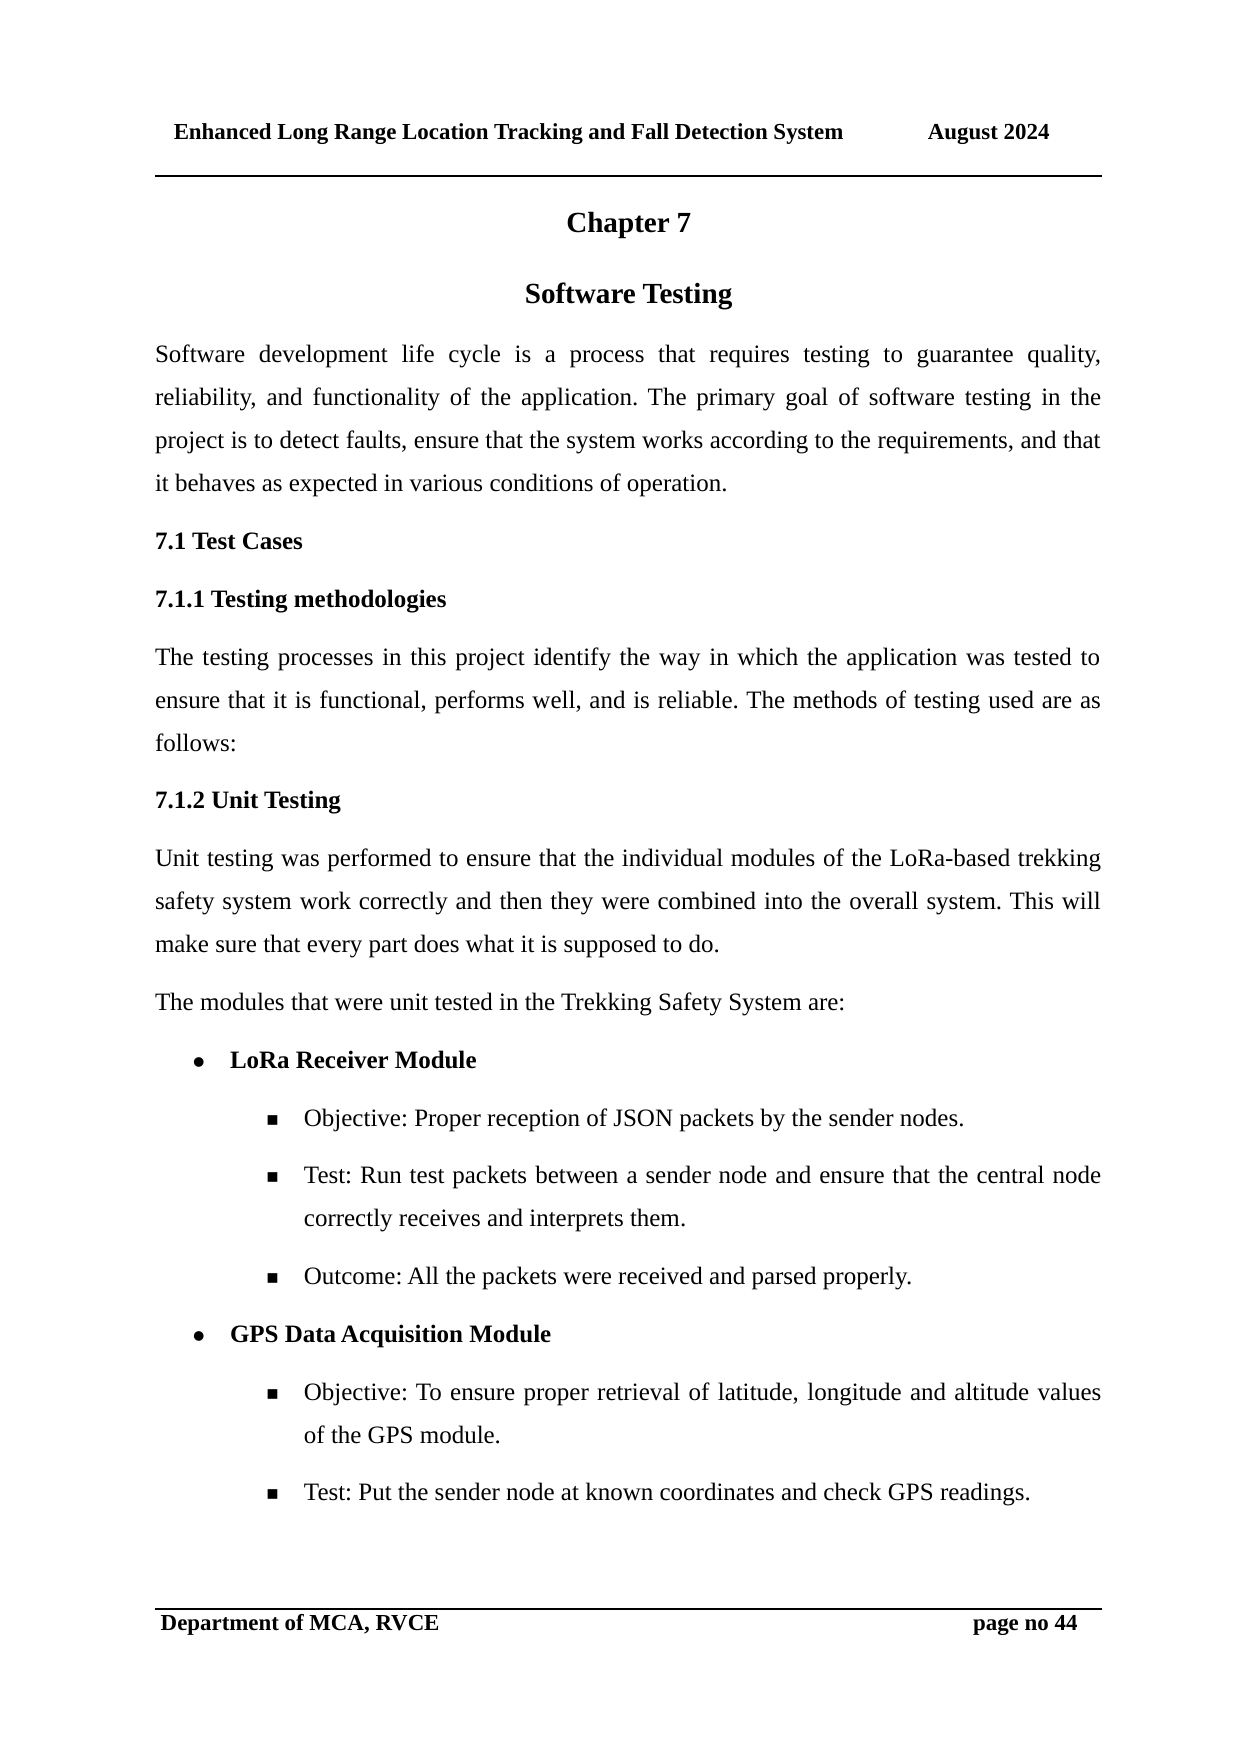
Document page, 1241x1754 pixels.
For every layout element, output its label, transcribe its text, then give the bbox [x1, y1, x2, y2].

text The testing processes in this project identify the way in which the application was tested to ensure that it is functional, performs well, and is reliable. The methods of testing used are as follows: [155, 642, 1102, 757]
list Test: Put the sender node at known coordinates and check GPS readings. [266, 1477, 1102, 1506]
list Test: Run test packets between a sender node and ensure that the central node correctly receives and interprets them. [266, 1160, 1102, 1232]
list LoRa Receiver Module [192, 1045, 1102, 1074]
subtitle Chapter 7 [155, 205, 1102, 239]
text Unit testing was performed to ensure that the individual modules of the LoRa-based trekking safety system work correctly and then they were combined into the overall system. This will make sure that every part does what it is supposed to do. [155, 843, 1102, 958]
text 7.1.2 Unit Testing [155, 786, 1102, 814]
list Objective: To ensure proper retrieval of latitude, longitude and altitude values of the GPS module. [266, 1377, 1102, 1448]
list GPS Data Acquisition Module [192, 1319, 1102, 1348]
text 7.1 Test Cases [155, 526, 1102, 555]
text Software development life cycle is a process that requires testing to guarantee quality, reliability, and functionality of the application. The primary goal of software testing in the project is to detect faults, ensure that the system works according to the requirements, and that it behaves as expected in various conditions of operation. [155, 339, 1102, 497]
text The modules that were unit tested in the Trekking Safety System are: [155, 987, 1102, 1016]
subtitle Software Testing [155, 276, 1102, 310]
list Outcome: All the packets were received and parsed properly. [266, 1261, 1102, 1290]
list Objective: Proper reception of JSON packets by the sender nodes. [266, 1103, 1102, 1131]
text 7.1.1 Testing methodologies [155, 584, 1102, 613]
